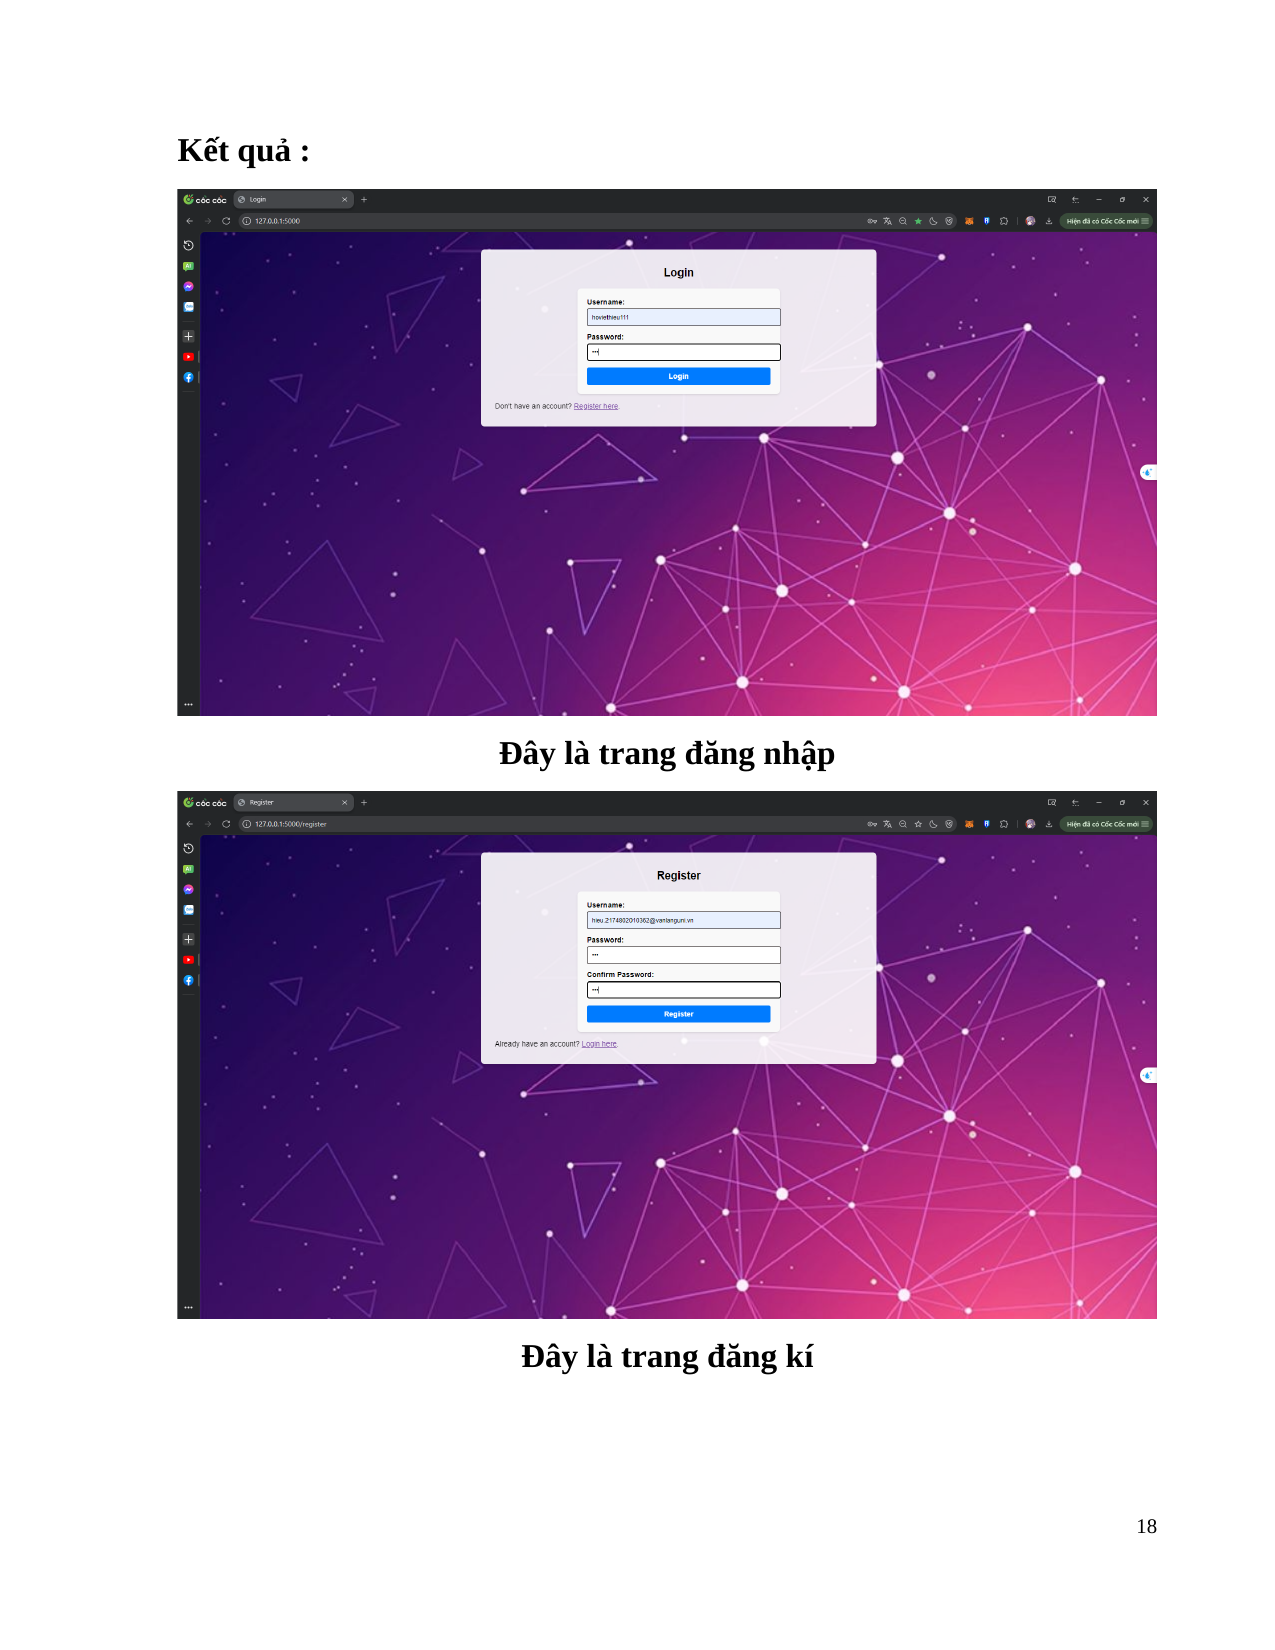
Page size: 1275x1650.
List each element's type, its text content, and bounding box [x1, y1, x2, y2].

picture [177, 791, 1157, 1319]
text Kết quả : [177, 131, 1157, 169]
text Đây là trang đăng kí [177, 1336, 1157, 1374]
text Đây là trang đăng nhập [177, 733, 1157, 772]
picture [177, 189, 1157, 716]
